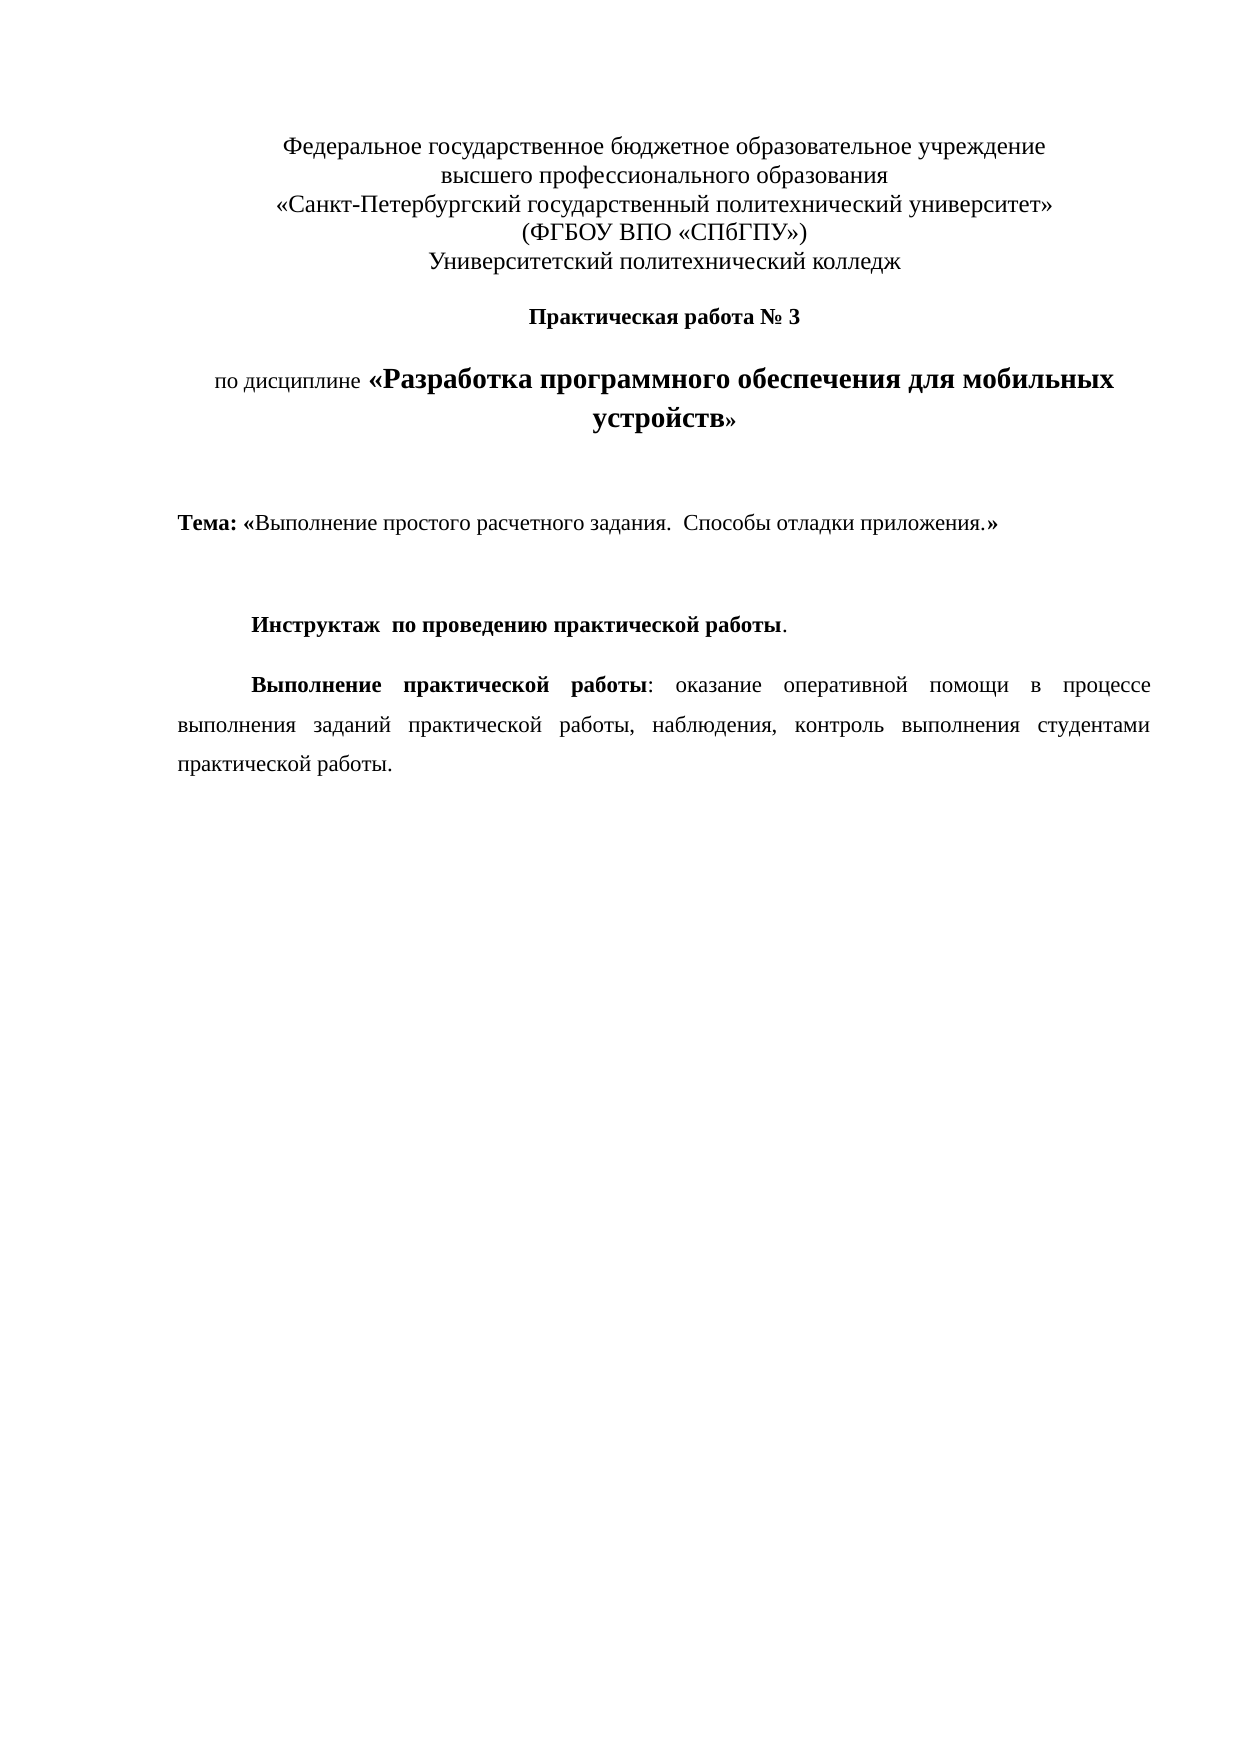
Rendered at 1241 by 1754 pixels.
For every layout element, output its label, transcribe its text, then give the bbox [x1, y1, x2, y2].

text Федеральное государственное бюджетное образовательное учреждение [177, 131, 1152, 160]
text Выполнение практической работы: оказание оперативной помощи в процессе выполнения заданий практической работы, наблюдения, контроль выполнения студентами практической работы. [177, 671, 1152, 776]
text (ФГБОУ ВПО «СПбГПУ») [177, 217, 1152, 246]
text Практическая работа № 3 [177, 303, 1152, 329]
text Тема: «Выполнение простого расчетного задания. Способы отладки приложения.» [177, 509, 1152, 535]
text Университетский политехнический колледж [177, 246, 1152, 275]
text по дисциплине «Разработка программного обеспечения для мобильных устройств» [177, 361, 1152, 433]
text высшего профессионального образования [177, 160, 1152, 189]
text Инструктаж по проведению практической работы. [177, 611, 1152, 637]
text «Санкт-Петербургский государственный политехнический университет» [177, 189, 1152, 217]
